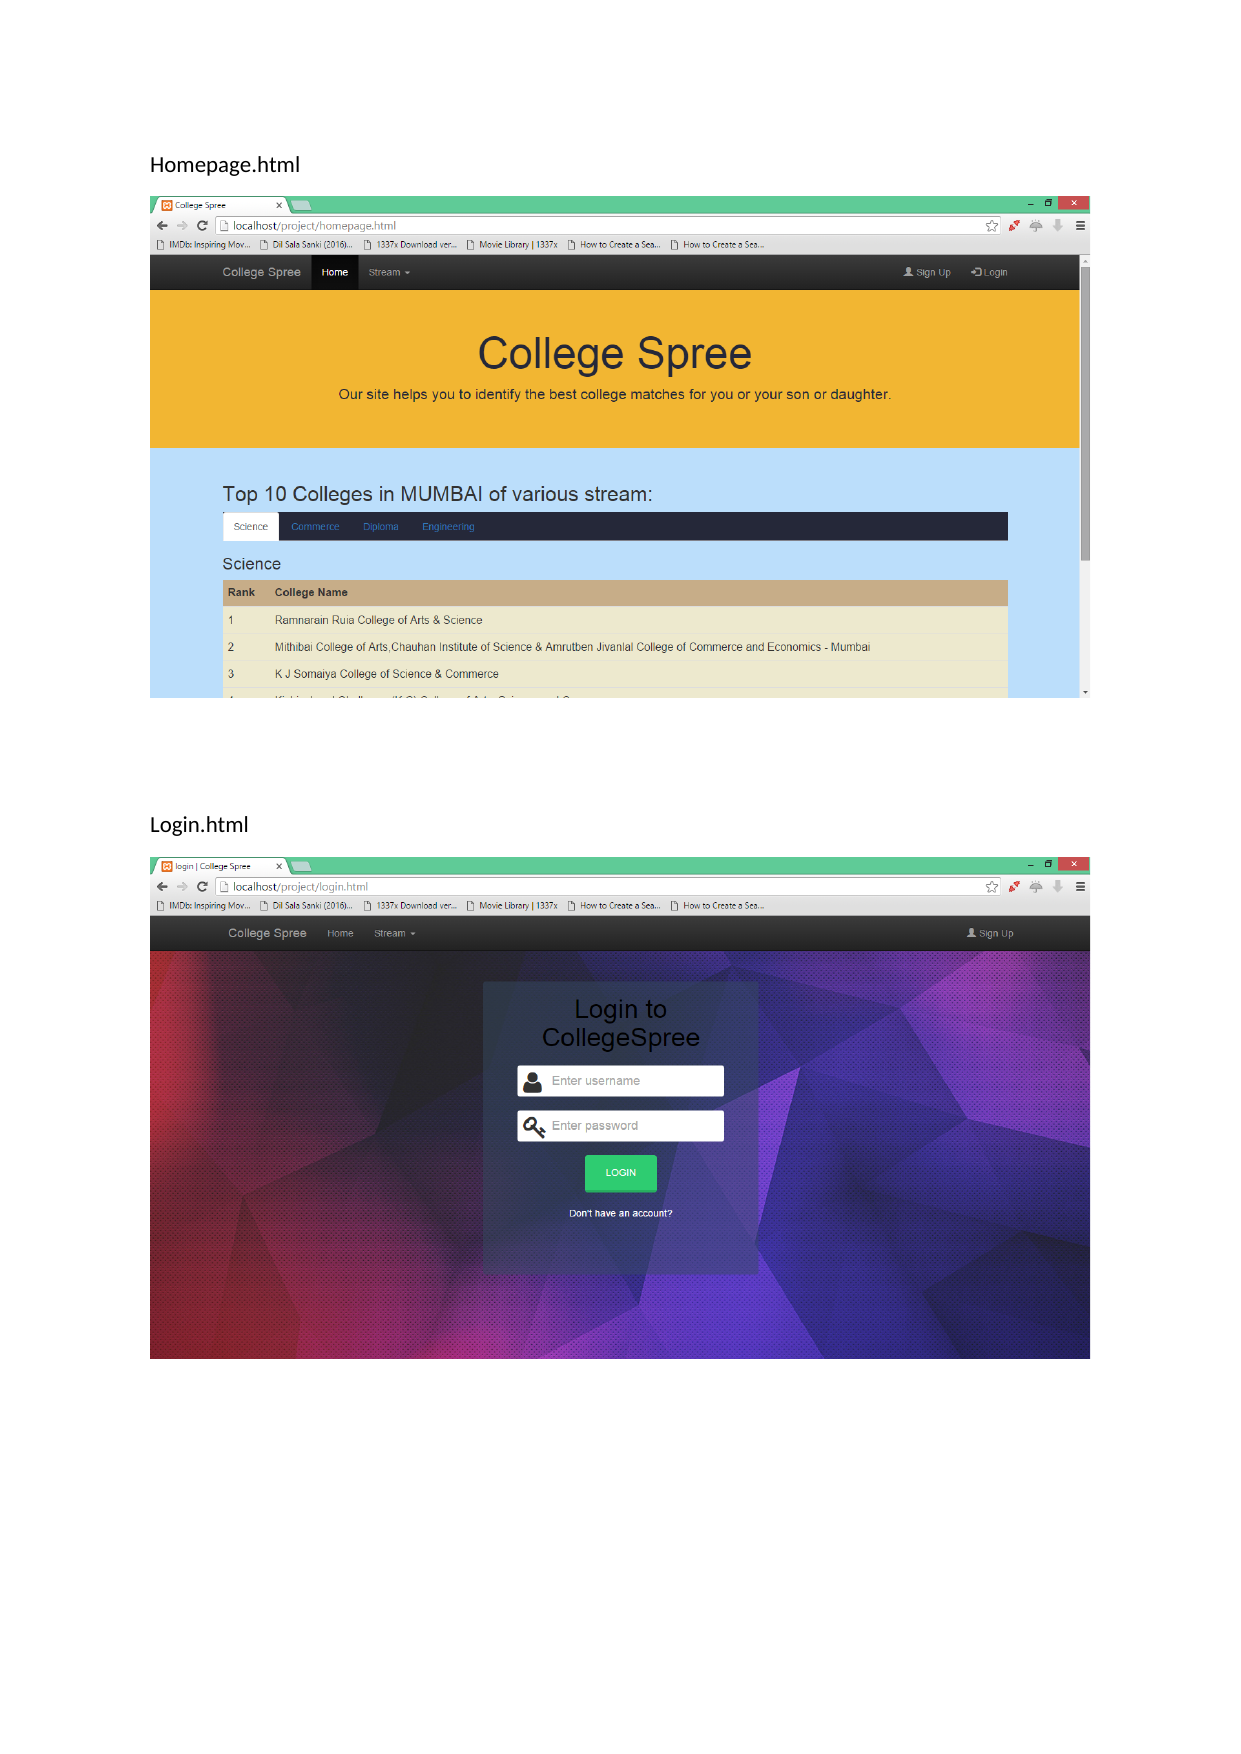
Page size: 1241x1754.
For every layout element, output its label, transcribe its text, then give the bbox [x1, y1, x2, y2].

picture [150, 196, 1091, 698]
text Login.html [150, 811, 1090, 838]
picture [150, 857, 1091, 1359]
text Homepage.html [150, 150, 1090, 178]
